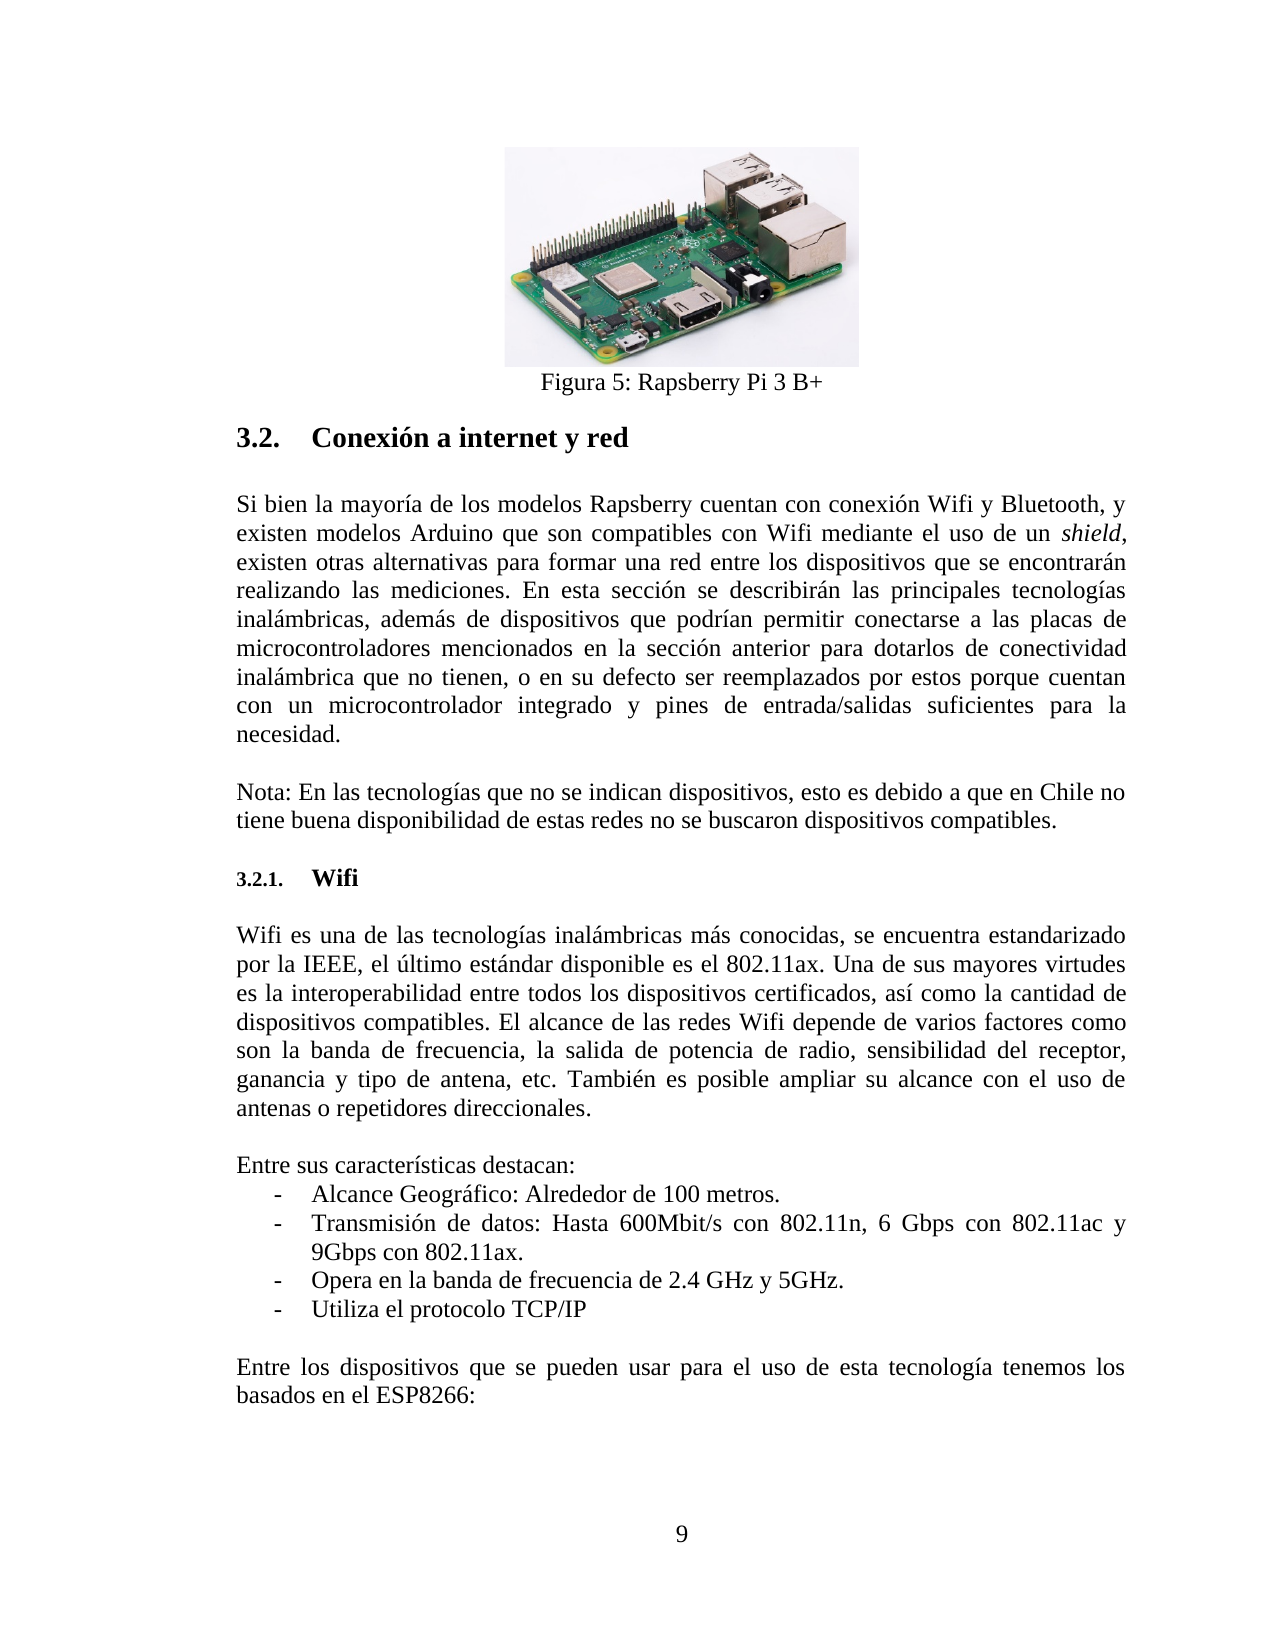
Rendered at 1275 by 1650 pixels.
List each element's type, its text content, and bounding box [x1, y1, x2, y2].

list Utiliza el protocolo TCP/IP [274, 1294, 1127, 1323]
text Nota: En las tecnologías que no se indican dispositivos, esto es debido a que en Chile no tiene buena disponibilidad de estas redes no se buscaron dispositivos compatibles. [236, 777, 1127, 834]
subtitle Conexión a internet y red [236, 421, 1127, 454]
text Entre sus características destacan: [236, 1150, 1127, 1179]
list Opera en la banda de frecuencia de 2.4 GHz y 5GHz. [274, 1265, 1127, 1294]
list Alcance Geográfico: Alrededor de 100 metros. [274, 1179, 1127, 1208]
text Wifi es una de las tecnologías inalámbricas más conocidas, se encuentra estandarizado por la IEEE, el último estándar disponible es el 802.11ax. Una de sus mayores virtudes es la interoperabilidad entre todos los dispositivos certificados, así como la cantidad de dispositivos compatibles. El alcance de las redes Wifi depende de varios factores como son la banda de frecuencia, la salida de potencia de radio, sensibilidad del receptor, ganancia y tipo de antena, etc. También es posible ampliar su alcance con el uso de antenas o repetidores direccionales. [236, 920, 1127, 1122]
text Si bien la mayoría de los modelos Rapsberry cuentan con conexión Wifi y Bluetooth, y existen modelos Arduino que son compatibles con Wifi mediante el uso de un shield, existen otras alternativas para formar una red entre los dispositivos que se encontrarán realizando las mediciones. En esta sección se describirán las principales tecnologías inalámbricas, además de dispositivos que podrían permitir conectarse a las placas de microcontroladores mencionados en la sección anterior para dotarlos de conectividad inalámbrica que no tienen, o en su defecto ser reemplazados por estos porque cuentan con un microcontrolador integrado y pines de entrada/salidas suficientes para la necesidad. [236, 489, 1127, 748]
text Entre los dispositivos que se pueden usar para el uso de esta tecnología tenemos los basados en el ESP8266: [236, 1352, 1127, 1409]
picture [504, 147, 859, 367]
list Transmisión de datos: Hasta 600Mbit/s con 802.11n, 6 Gbps con 802.11ac y 9Gbps con 802.11ax. [274, 1208, 1127, 1265]
text Figura 5: Rapsberry Pi 3 B+ [236, 367, 1127, 396]
list Wifi [236, 863, 1127, 892]
